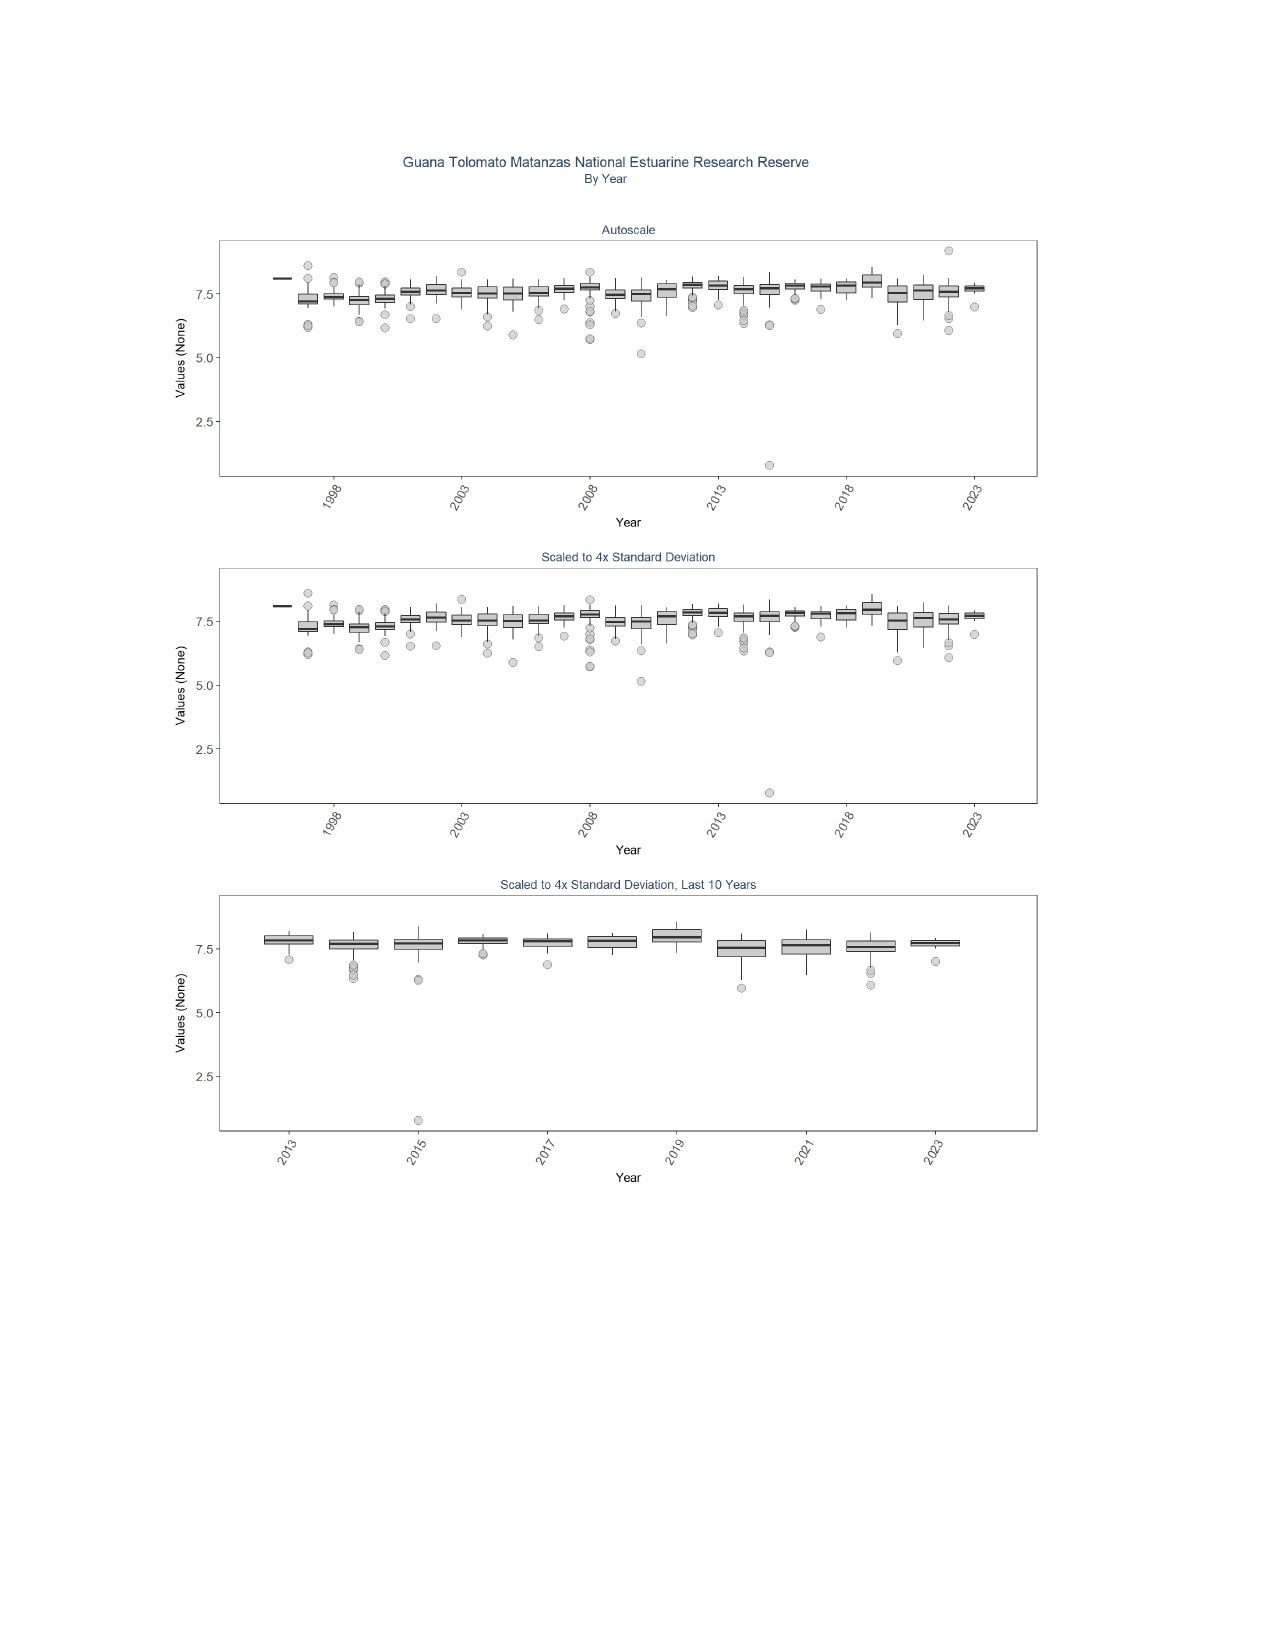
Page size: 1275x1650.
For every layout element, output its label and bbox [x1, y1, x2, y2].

picture [168, 150, 1044, 1200]
